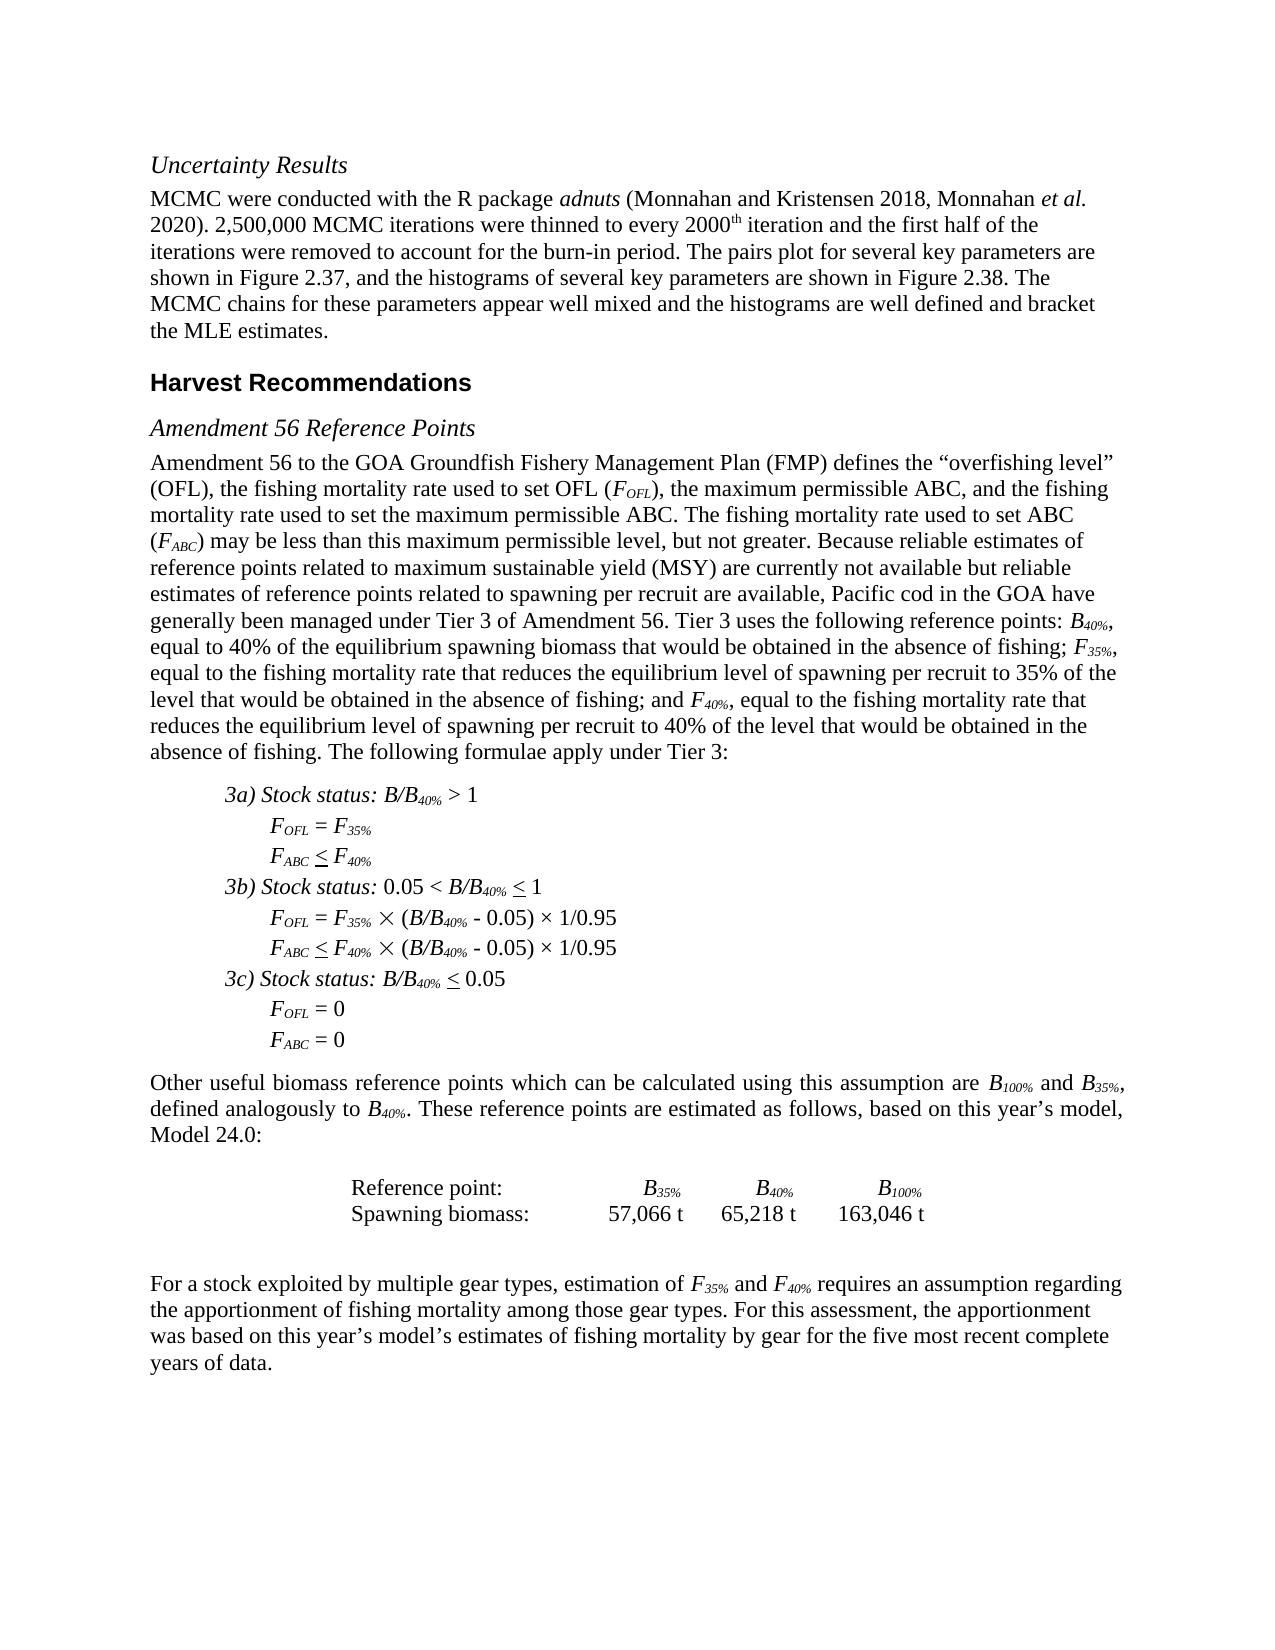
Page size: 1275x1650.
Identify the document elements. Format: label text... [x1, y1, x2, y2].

text FOFL = F35% [270, 812, 1125, 838]
text FOFL = F35% (B/B40% - 0.05) × 1/0.95 [150, 903, 1125, 930]
table_cell 57,066 t [565, 1200, 694, 1227]
table_header Reference point: [340, 1174, 564, 1200]
text MCMC were conducted with the R package adnuts (Monnahan and Kristensen 2018, Monnahan et al. 2020). 2,500,000 MCMC iterations were thinned to every 2000th iteration and the first half of the iterations were removed to account for the burn-in period. The pairs plot for several key parameters are shown in Figure 2.37, and the histograms of several key parameters are shown in Figure 2.38. The MCMC chains for these parameters appear well mixed and the histograms are well defined and bracket the MLE estimates. [150, 185, 1125, 343]
text Amendment 56 to the GOA Groundfish Fishery Management Plan (FMP) defines the “overfishing level” (OFL), the fishing mortality rate used to set OFL (FOFL), the maximum permissible ABC, and the fishing mortality rate used to set the maximum permissible ABC. The fishing mortality rate used to set ABC (FABC) may be less than this maximum permissible level, but not greater. Because reliable estimates of reference points related to maximum sustainable yield (MSY) are currently not available but reliable estimates of reference points related to spawning per recruit are available, Pacific cod in the GOA have generally been managed under Tier 3 of Amendment 56. Tier 3 uses the following reference points: B40%, equal to 40% of the equilibrium spawning biomass that would be obtained in the absence of fishing; F35%, equal to the fishing mortality rate that reduces the equilibrium level of spawning per recruit to 35% of the level that would be obtained in the absence of fishing; and F40%, equal to the fishing mortality rate that reduces the equilibrium level of spawning per recruit to 40% of the level that would be obtained in the absence of fishing. The following formulae apply under Tier 3: [150, 448, 1125, 765]
text 3b) Stock status: 0.05 < B/B40% < 1 [150, 873, 1125, 899]
text Other useful biomass reference points which can be calculated using this assumption are B100% and B35%, defined analogously to B40%. These reference points are estimated as follows, based on this year’s model, Model 24.0: [150, 1069, 1125, 1148]
text FABC < F40% [150, 842, 1125, 869]
table_cell Spawning biomass: [340, 1200, 564, 1227]
subtitle Harvest Recommendations [150, 368, 1125, 397]
subtitle Amendment 56 Reference Points [150, 413, 1125, 442]
text 3c) Stock status: B/B40% < 0.05 [150, 964, 1125, 991]
subtitle Uncertainty Results [150, 150, 1125, 179]
text FABC < F40% (B/B40% - 0.05) × 1/0.95 [150, 934, 1125, 960]
text FOFL = 0 [270, 995, 1125, 1021]
table_cell 163,046 t [807, 1200, 935, 1227]
table_header B100% [807, 1174, 935, 1200]
text 3a) Stock status: B/B40% > 1 [150, 781, 1125, 808]
text For a stock exploited by multiple gear types, estimation of F35% and F40% requires an assumption regarding the apportionment of fishing mortality among those gear types. For this assessment, the apportionment was based on this year’s model’s estimates of fishing mortality by gear for the five most recent complete years of data. [150, 1270, 1125, 1375]
table_header B35% [565, 1174, 694, 1200]
table_cell 65,218 t [694, 1200, 807, 1227]
text FABC = 0 [270, 1026, 1125, 1052]
table_header B40% [694, 1174, 807, 1200]
